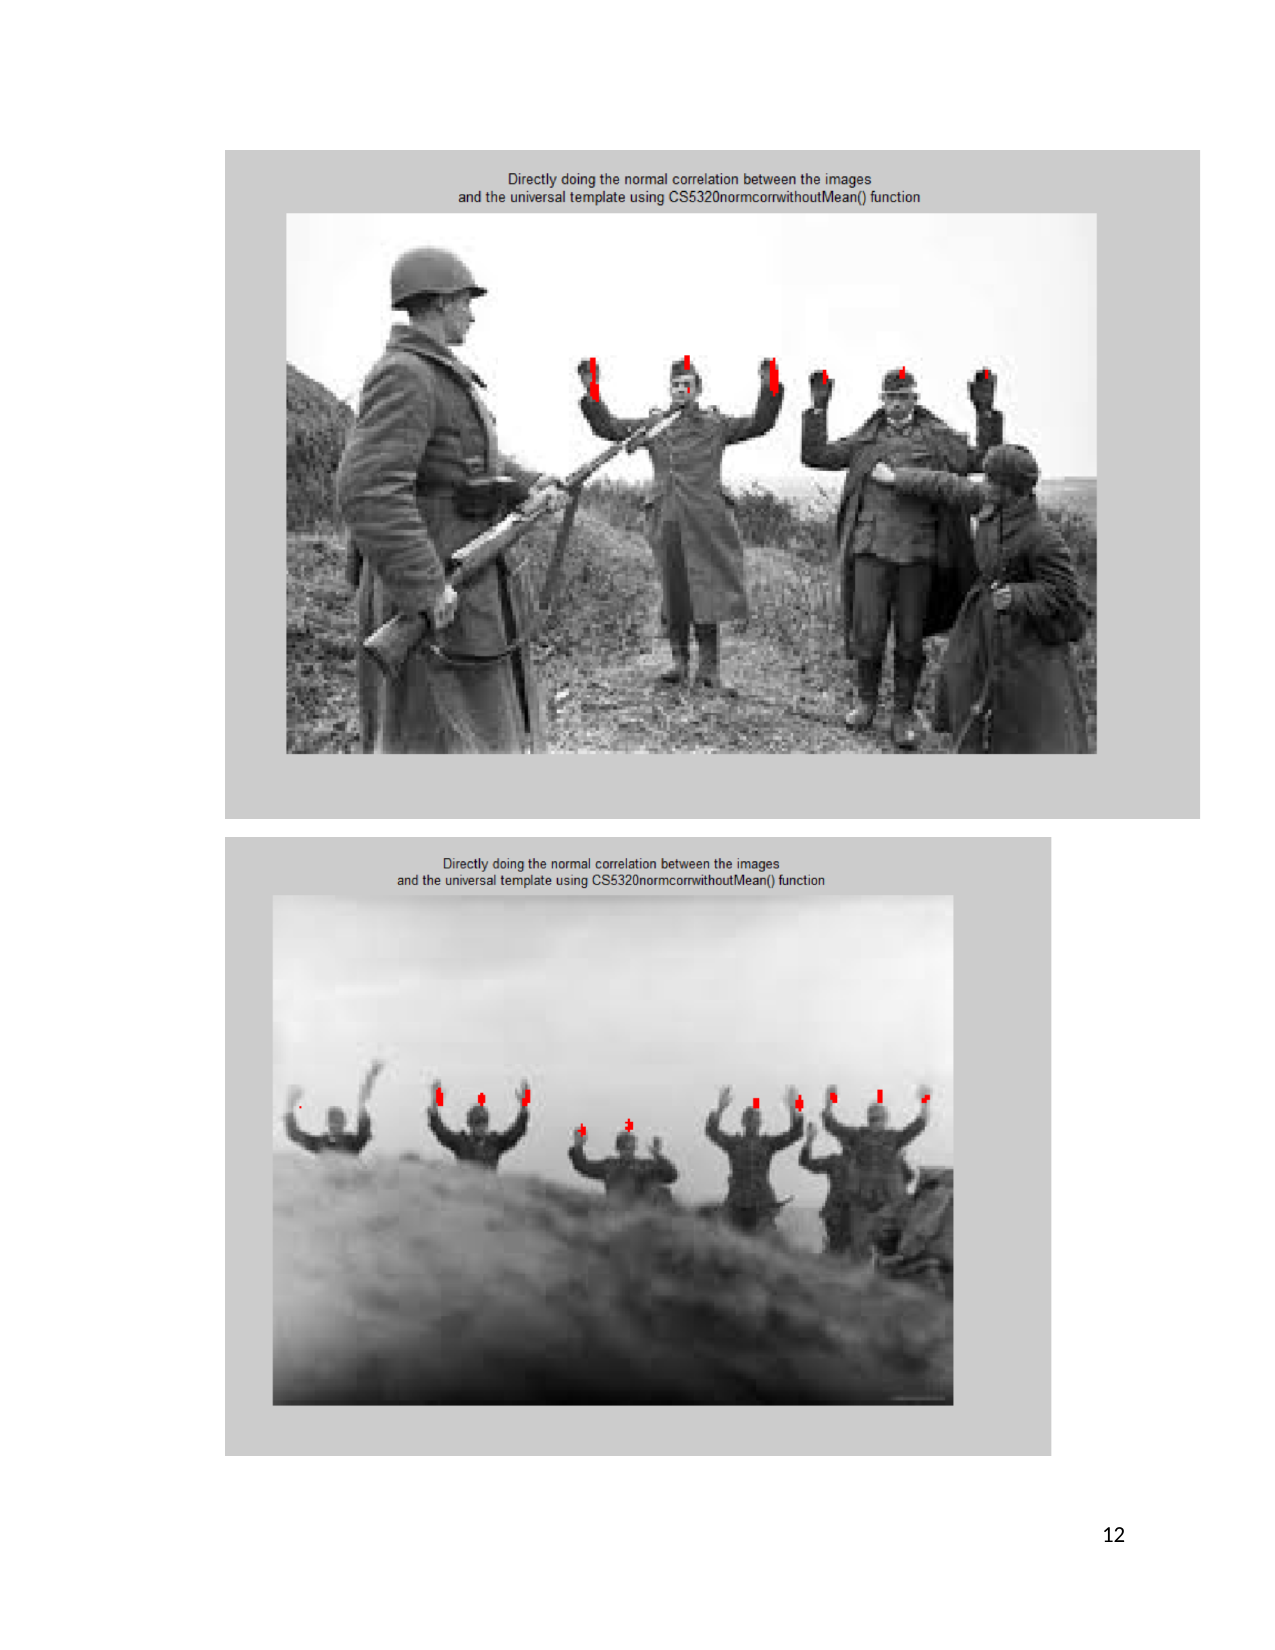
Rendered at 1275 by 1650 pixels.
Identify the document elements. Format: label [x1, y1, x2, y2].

picture [225, 837, 1052, 1456]
picture [225, 150, 1200, 819]
